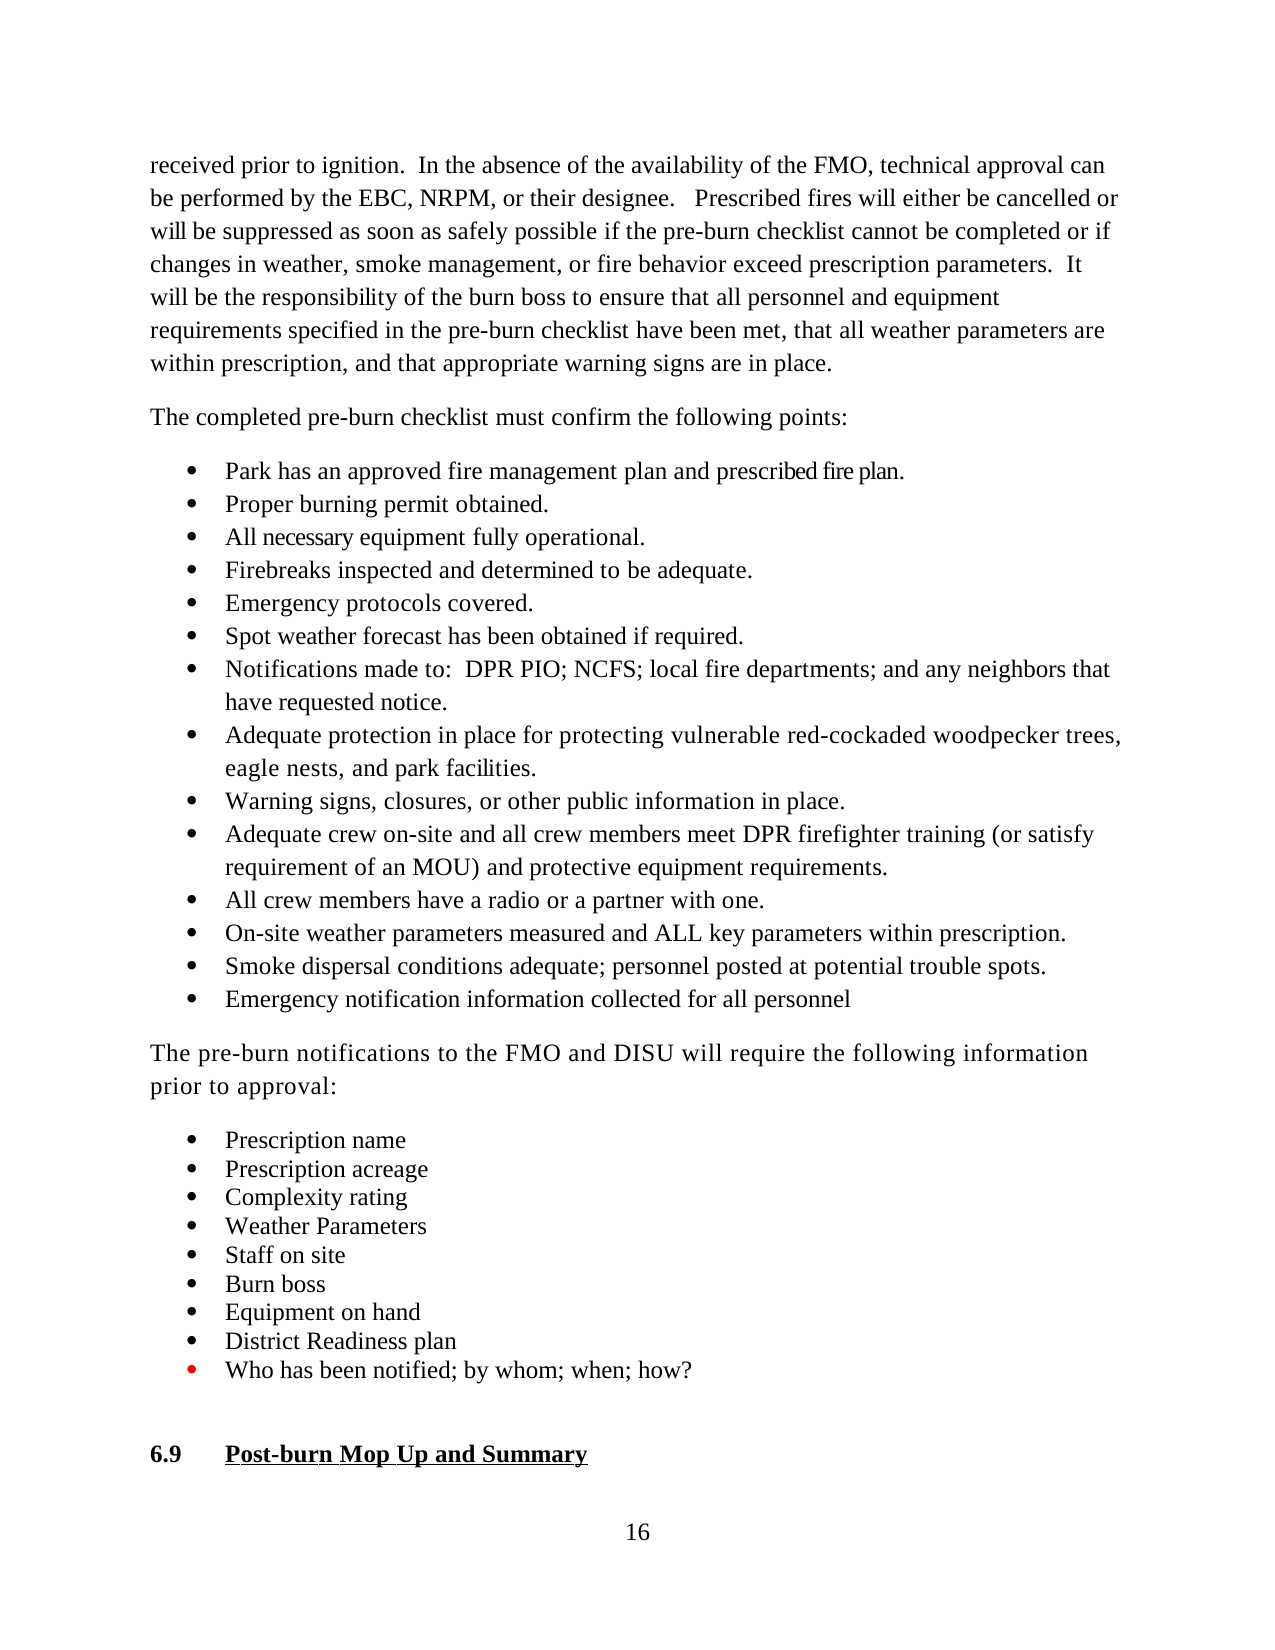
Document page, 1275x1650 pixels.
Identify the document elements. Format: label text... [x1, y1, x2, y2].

list Warning signs, closures, or other public information in place. [187, 786, 1125, 815]
list Who has been notified; by whom; when; how? [187, 1355, 1125, 1384]
text 6.9 Post-burn Mop Up and Summary [150, 1437, 1125, 1467]
list Burn boss [187, 1269, 1125, 1297]
list Adequate protection in place for protecting vulnerable red-cockaded woodpecker trees, eagle nests, and park facilities. [187, 720, 1125, 782]
list Emergency notification information collected for all personnel [187, 984, 1125, 1013]
list Smoke dispersal conditions adequate; personnel posted at potential trouble spots. [187, 951, 1125, 980]
list Notifications made to: DPR PIO; NCFS; local fire departments; and any neighbors that have requested notice. [187, 654, 1125, 716]
text The completed pre-burn checklist must confirm the following points: [150, 402, 1125, 431]
list Complexity rating [187, 1182, 1125, 1211]
list Proper burning permit obtained. [187, 489, 1125, 518]
list Adequate crew on-site and all crew members meet DPR firefighter training (or satisfy requirement of an MOU) and protective equipment requirements. [187, 819, 1125, 881]
text The pre-burn notifications to the FMO and DISU will require the following information prior to approval: [150, 1038, 1125, 1100]
list On-site weather parameters measured and ALL key parameters within prescription. [187, 918, 1125, 947]
list Park has an approved fire management plan and prescribed fire plan. [187, 456, 1125, 484]
list Firebreaks inspected and determined to be adequate. [187, 555, 1125, 584]
list Weather Parameters [187, 1211, 1125, 1240]
list Staff on site [187, 1240, 1125, 1269]
list Emergency protocols covered. [187, 588, 1125, 617]
list Spot weather forecast has been obtained if required. [187, 621, 1125, 650]
list District Readiness plan [187, 1326, 1125, 1355]
list Prescription name [187, 1125, 1125, 1154]
list Prescription acreage [187, 1154, 1125, 1182]
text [150, 150, 1125, 377]
list All crew members have a radio or a partner with one. [187, 885, 1125, 914]
list All necessary equipment fully operational. [187, 522, 1125, 551]
list Equipment on hand [187, 1297, 1125, 1326]
